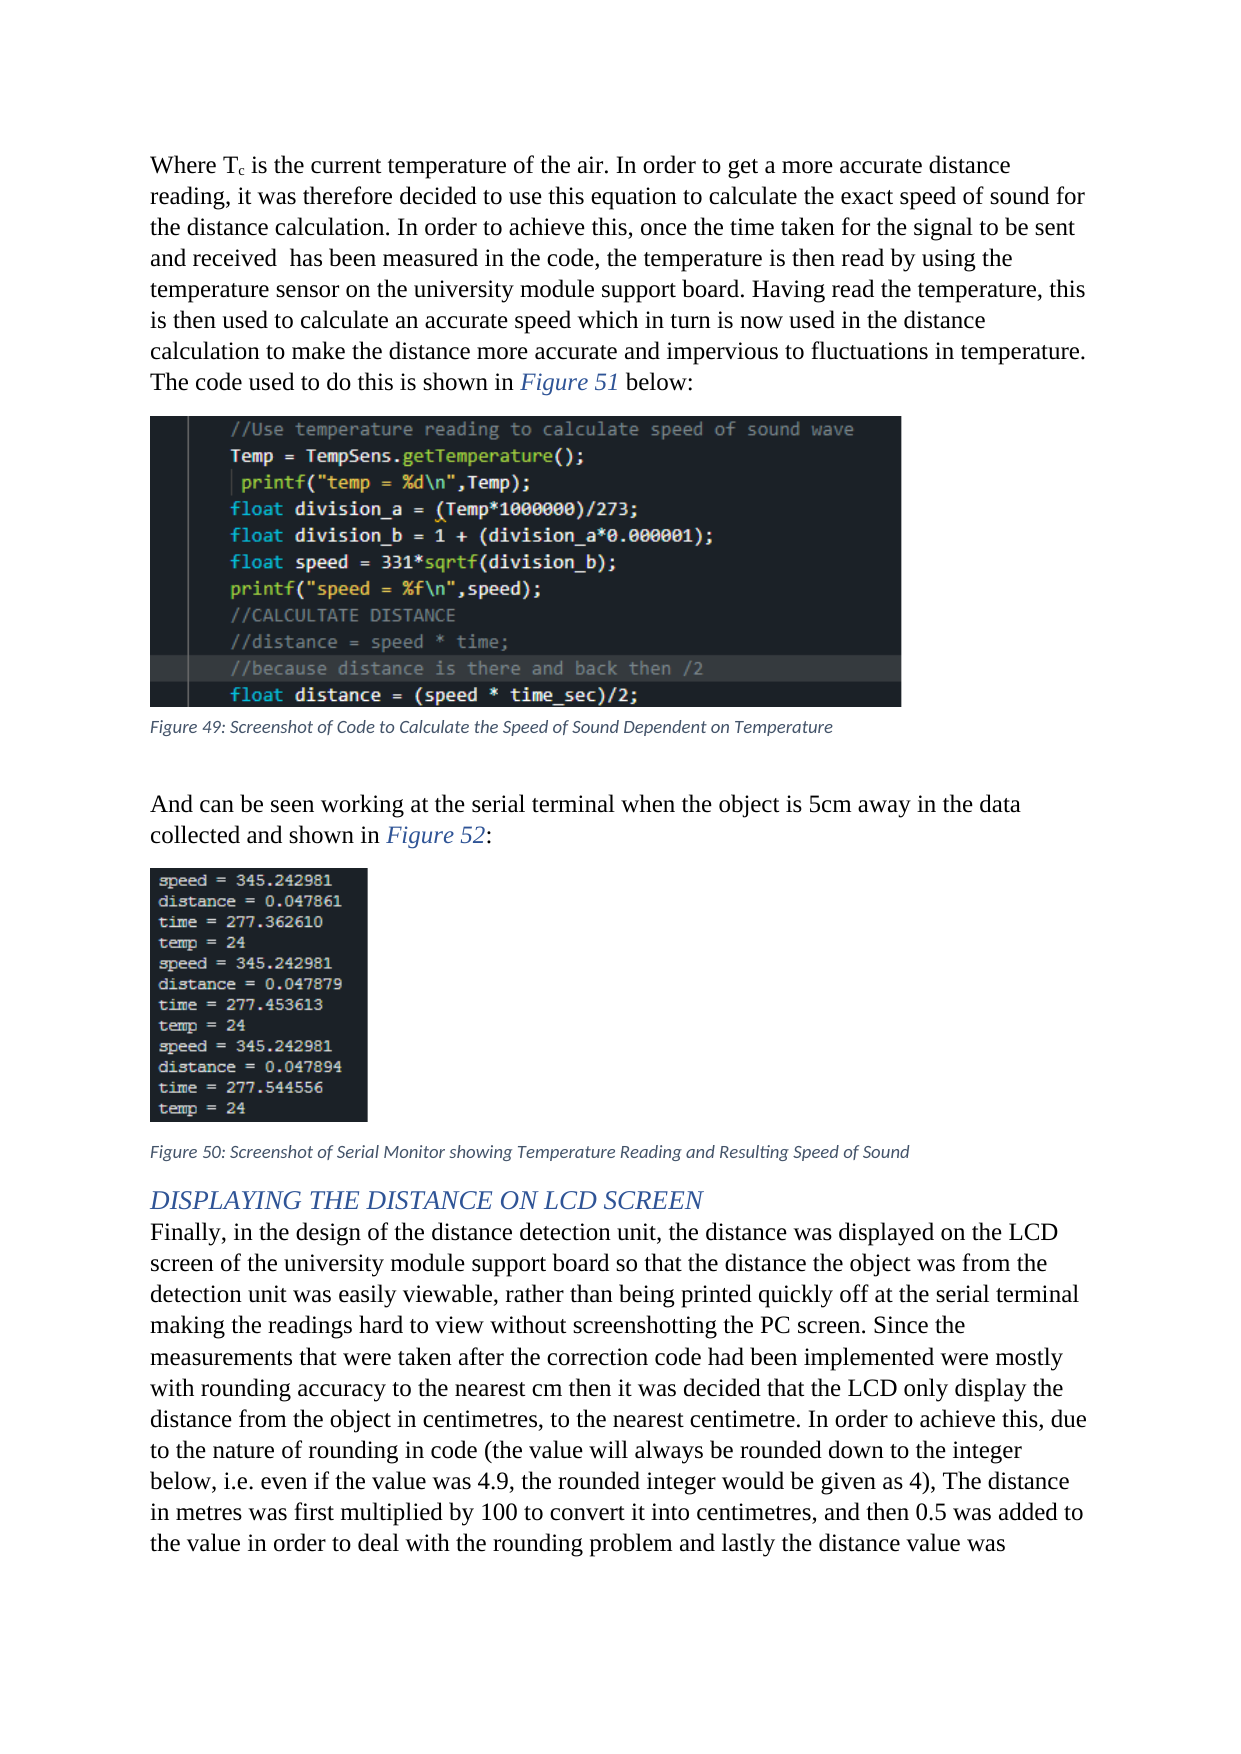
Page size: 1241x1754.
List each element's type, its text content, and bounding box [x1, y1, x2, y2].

subtitle DISPLAYING THE DISTANCE ON LCD SCREEN [150, 1184, 1090, 1215]
picture [150, 868, 368, 1122]
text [150, 1217, 1090, 1557]
text Where Tc is the current temperature of the air. In order to get a more accurate distance reading, it was therefore decided to use this equation to calculate the exact speed of sound for the distance calculation. In order to achieve this, once the time taken for the signal to be sent and received has been measured in the code, the temperature is then read by using the temperature sensor on the university module support board. Having read the temperature, this is then used to calculate an accurate speed which in turn is now used in the distance calculation to make the distance more accurate and impervious to fluctuations in temperature. The code used to do this is shown in Figure 51 below: [150, 150, 1090, 396]
text And can be seen working at the serial terminal when the object is 5cm away in the data collected and shown in Figure 52: [150, 789, 1090, 849]
picture [150, 416, 902, 707]
